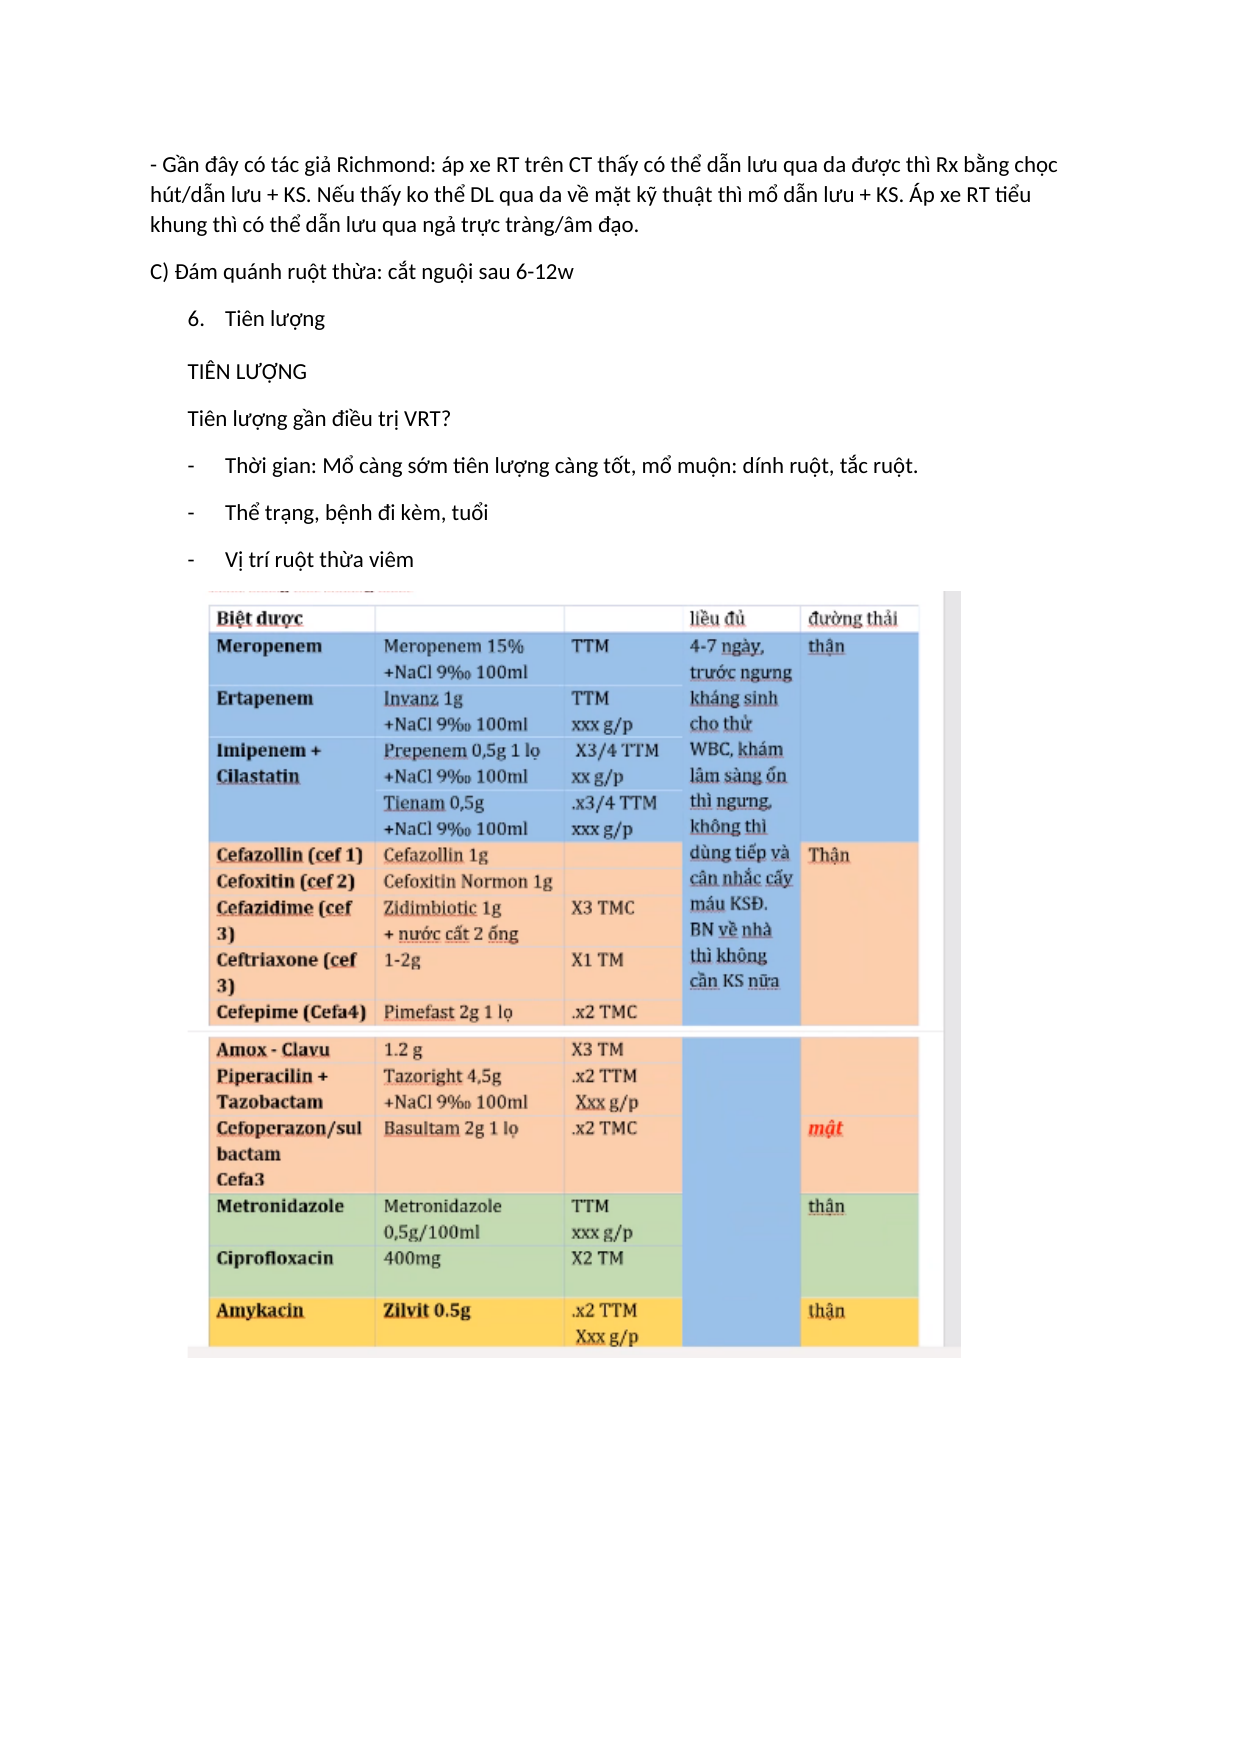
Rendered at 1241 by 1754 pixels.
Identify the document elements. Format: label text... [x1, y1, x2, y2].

text C) Đám quánh ruột thừa: cắt nguội sau 6-12w [150, 257, 1090, 285]
text - Gần đây có tác giả Richmond: áp xe RT trên CT thấy có thể dẫn lưu qua da được thì Rx bằng chọc hút/dẫn lưu + KS. Nếu thấy ko thể DL qua da về mặt kỹ thuật thì mổ dẫn lưu + KS. Áp xe RT tiểu khung thì có thể dẫn lưu qua ngả trực tràng/âm đạo. [150, 150, 1090, 238]
picture [187, 591, 961, 1358]
text - Vị trí ruột thừa viêm [187, 545, 1090, 573]
text TIÊN LƯỢNG [187, 357, 1090, 385]
text Tiên lượng gần điều trị VRT? [187, 404, 1090, 432]
text - Thể trạng, bệnh đi kèm, tuổi [187, 498, 1090, 526]
text - Thời gian: Mổ càng sớm tiên lượng càng tốt, mổ muộn: dính ruột, tắc ruột. [187, 451, 1090, 479]
list Tiên lượng [187, 304, 1090, 332]
